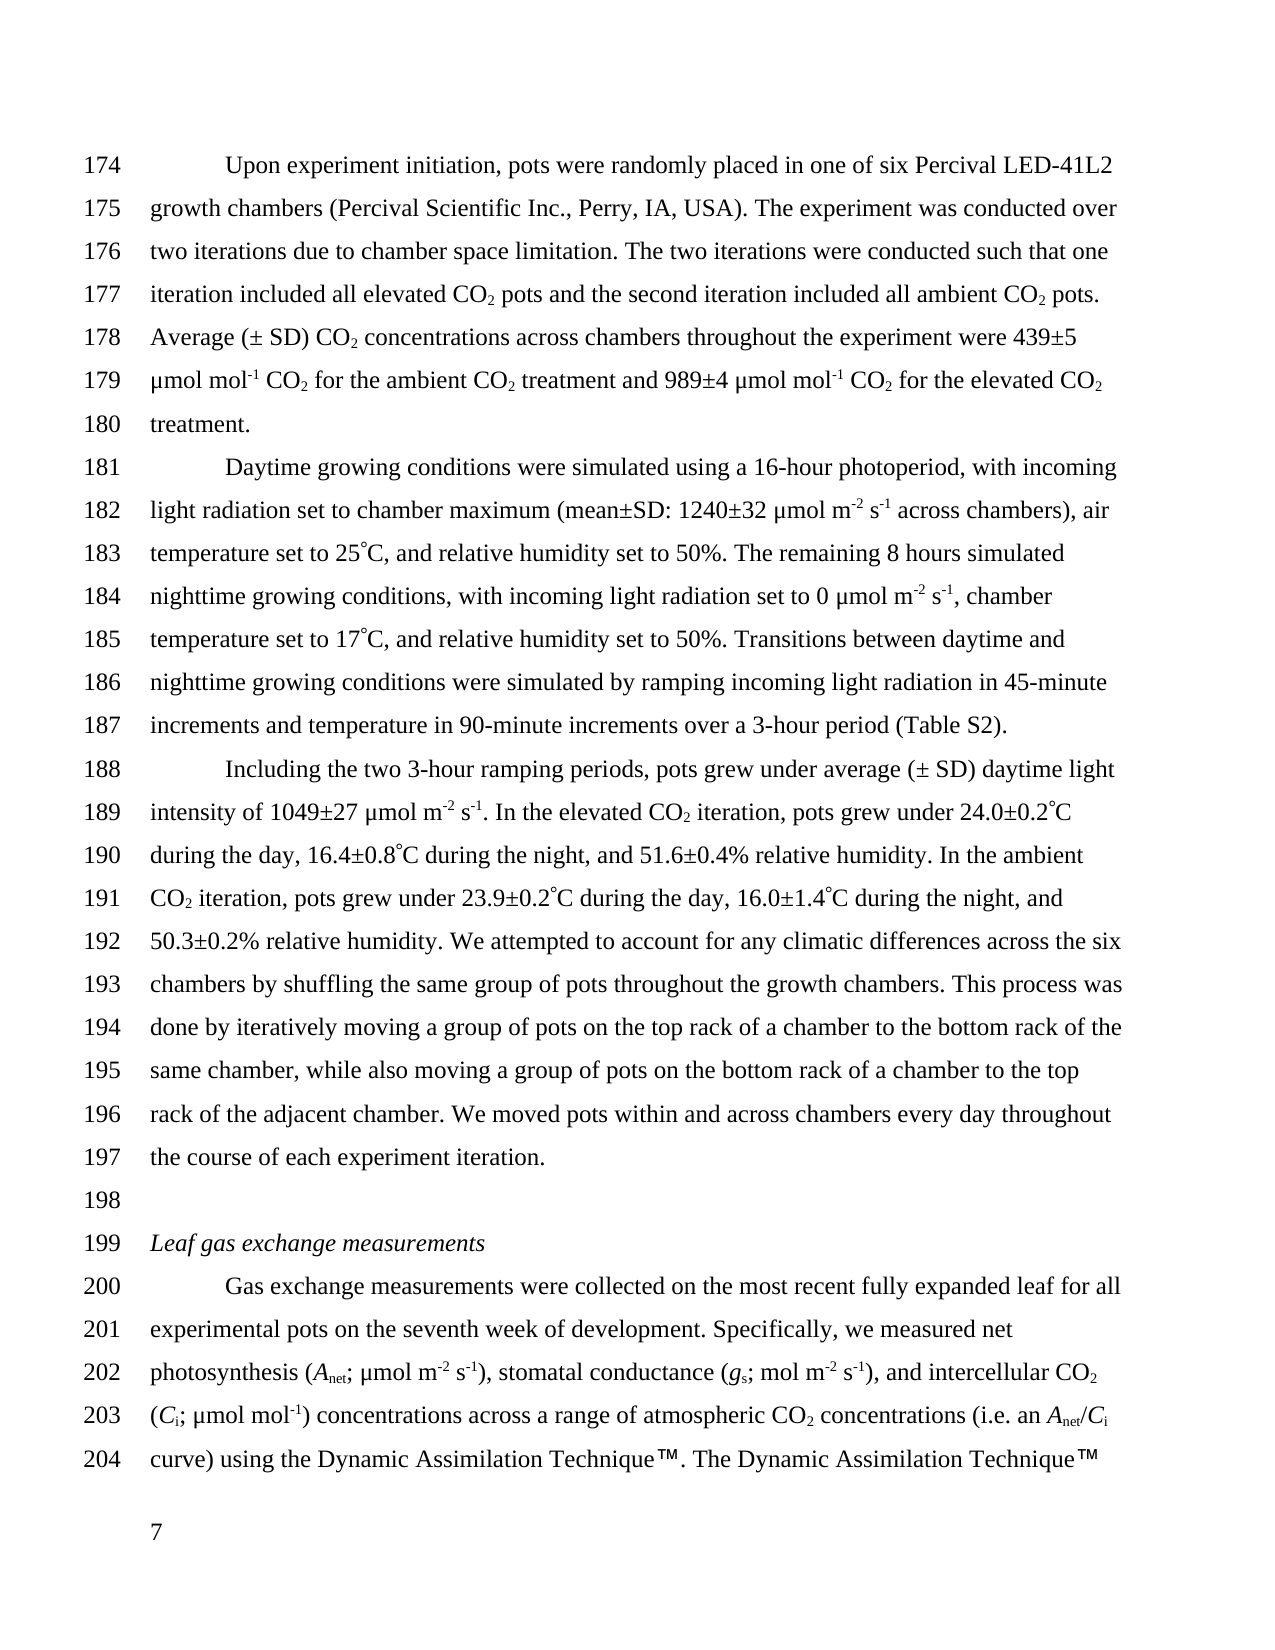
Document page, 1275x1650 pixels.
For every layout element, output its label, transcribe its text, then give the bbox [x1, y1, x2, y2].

text Daytime growing conditions were simulated using a 16-hour photoperiod, with incoming light radiation set to chamber maximum (mean±SD: 1240±32 μmol m-2 s-1 across chambers), air temperature set to 25C, and relative humidity set to 50%. The remaining 8 hours simulated nighttime growing conditions, with incoming light radiation set to 0 μmol m-2 s-1, chamber temperature set to 17C, and relative humidity set to 50%. Transitions between daytime and nighttime growing conditions were simulated by ramping incoming light radiation in 45-minute increments and temperature in 90-minute increments over a 3-hour period (Table S2). [150, 452, 1125, 739]
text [150, 1271, 1125, 1472]
text Upon experiment initiation, pots were randomly placed in one of six Percival LED-41L2 growth chambers (Percival Scientific Inc., Perry, IA, USA). The experiment was conducted over two iterations due to chamber space limitation. The two iterations were conducted such that one iteration included all elevated CO2 pots and the second iteration included all ambient CO2 pots. Average (± SD) CO2 concentrations across chambers throughout the experiment were 439±5 μmol mol-1 CO2 for the ambient CO2 treatment and 989±4 μmol mol-1 CO2 for the elevated CO2 treatment. [150, 150, 1125, 437]
text Leaf gas exchange measurements [150, 1228, 1125, 1257]
text Including the two 3-hour ramping periods, pots grew under average (± SD) daytime light intensity of 1049±27 μmol m-2 s-1. In the elevated CO2 iteration, pots grew under 24.0±0.2C during the day, 16.4±0.8C during the night, and 51.6±0.4% relative humidity. In the ambient CO2 iteration, pots grew under 23.9±0.2C during the day, 16.0±1.4C during the night, and 50.3±0.2% relative humidity. We attempted to account for any climatic differences across the six chambers by shuffling the same group of pots throughout the growth chambers. This process was done by iteratively moving a group of pots on the top rack of a chamber to the bottom rack of the same chamber, while also moving a group of pots on the bottom rack of a chamber to the top rack of the adjacent chamber. We moved pots within and across chambers every day throughout the course of each experiment iteration. [150, 754, 1125, 1171]
